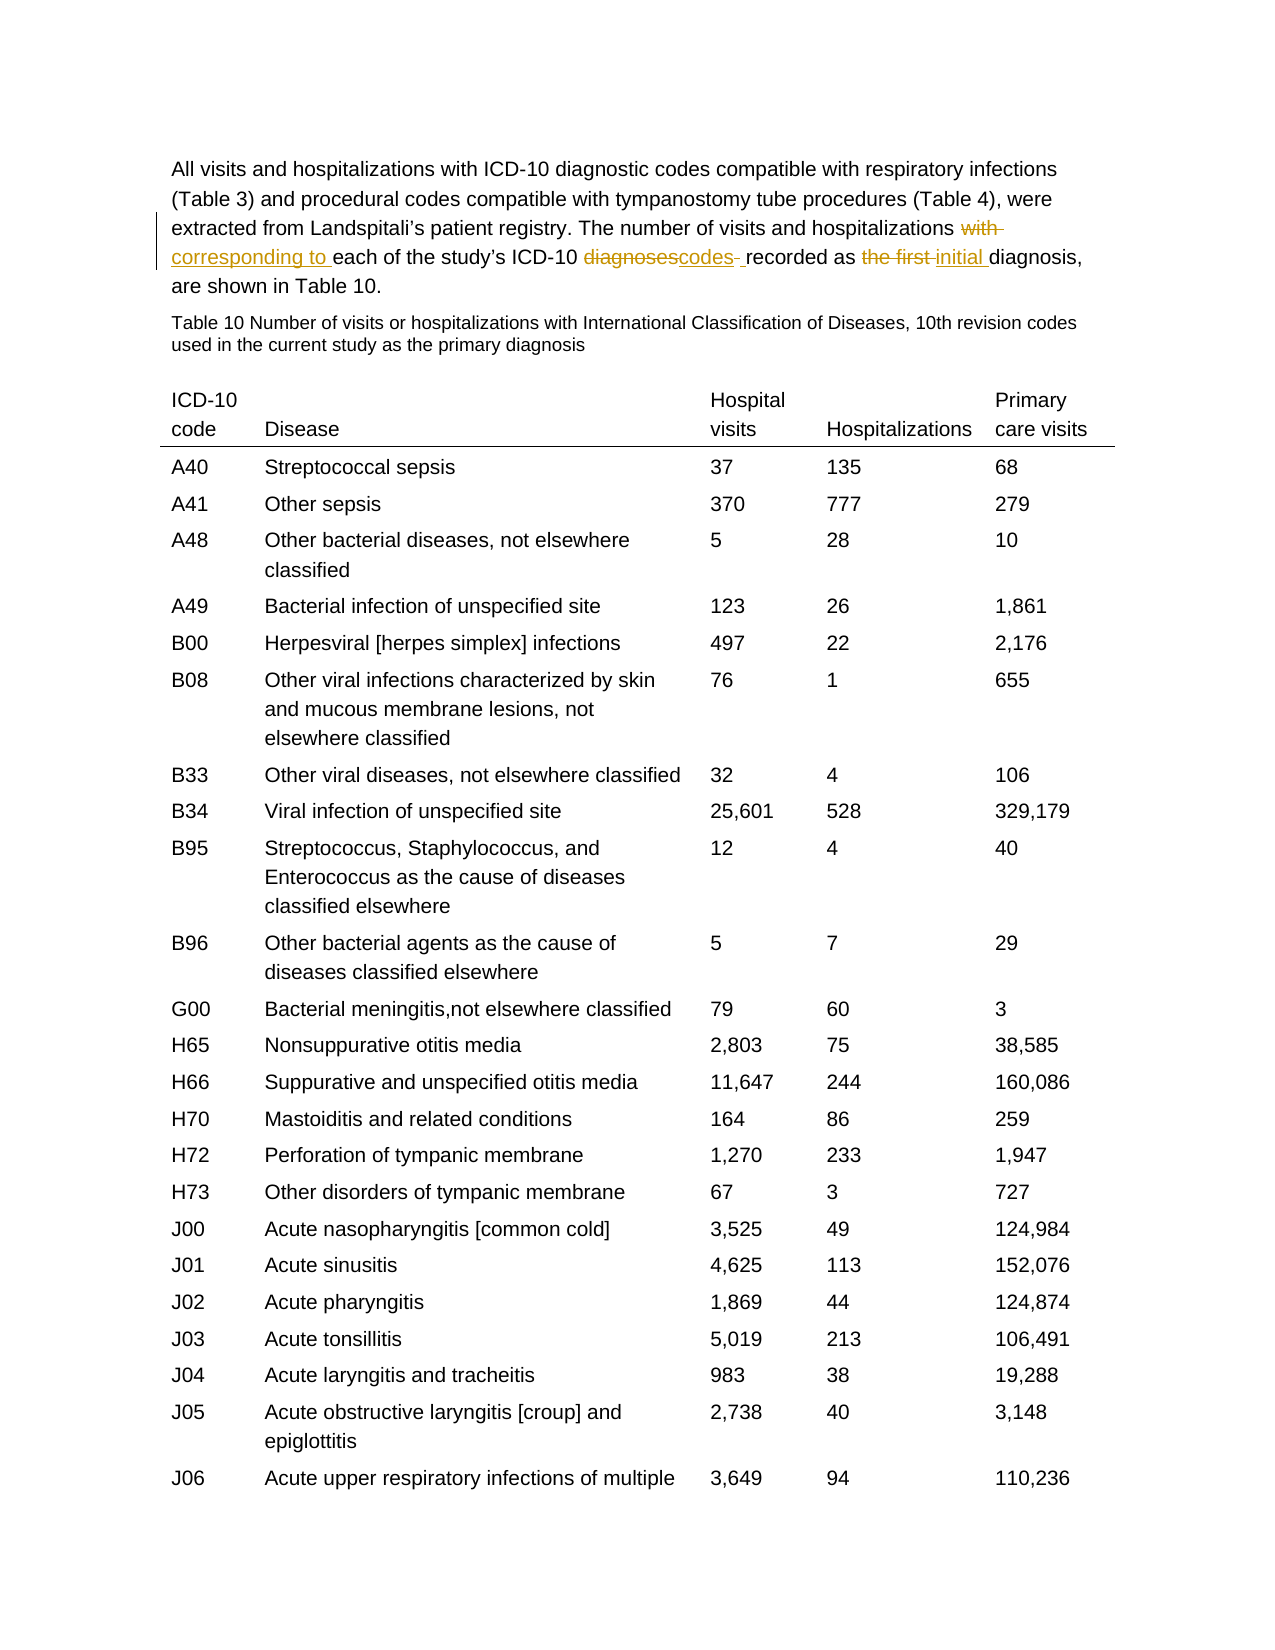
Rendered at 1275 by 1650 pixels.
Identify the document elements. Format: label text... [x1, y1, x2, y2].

table_cell 38,585 [984, 1026, 1115, 1062]
table_cell 164 [699, 1099, 815, 1136]
table_cell 32 [699, 755, 815, 792]
table_cell 44 [815, 1283, 984, 1319]
table_cell J02 [160, 1283, 253, 1319]
table_cell 233 [815, 1136, 984, 1172]
table_cell 28 [815, 521, 984, 587]
table_cell H70 [160, 1099, 253, 1136]
table_cell 60 [815, 989, 984, 1026]
table_cell J06 [160, 1458, 253, 1495]
table_cell 22 [815, 623, 984, 660]
table_cell 29 [984, 923, 1115, 989]
table_cell 3,649 [699, 1458, 815, 1495]
table_cell 5 [699, 521, 815, 587]
table_cell 113 [815, 1246, 984, 1282]
table_cell J00 [160, 1209, 253, 1246]
table_cell 110,236 [984, 1458, 1115, 1495]
table_header Disease [253, 380, 699, 446]
table_cell B95 [160, 828, 253, 923]
table_cell Streptococcal sepsis [253, 447, 699, 484]
table_header Primary care visits [984, 380, 1115, 446]
table_cell A41 [160, 484, 253, 521]
text Table 10 Number of visits or hospitalizations with International Classification of Diseases, 10th revision codes used in the current study as the primary diagnosis [171, 312, 1104, 355]
table_cell 1,869 [699, 1283, 815, 1319]
table_cell Suppurative and unspecified otitis media [253, 1063, 699, 1099]
table_cell 160,086 [984, 1063, 1115, 1099]
table_cell 49 [815, 1209, 984, 1246]
table_cell Streptococcus, Staphylococcus, and Enterococcus as the cause of diseases classified elsewhere [253, 828, 699, 923]
table_cell 25,601 [699, 792, 815, 828]
table_header Hospitalizations [815, 380, 984, 446]
table_cell A40 [160, 447, 253, 484]
table_cell 1,861 [984, 587, 1115, 623]
table_cell H73 [160, 1173, 253, 1209]
table_cell 124,874 [984, 1283, 1115, 1319]
table_cell Bacterial infection of unspecified site [253, 587, 699, 623]
table_cell J05 [160, 1393, 253, 1458]
table_cell 655 [984, 660, 1115, 755]
table_cell A49 [160, 587, 253, 623]
table_cell 37 [699, 447, 815, 484]
table_cell 370 [699, 484, 815, 521]
table_cell 76 [699, 660, 815, 755]
table_cell 4 [815, 828, 984, 923]
table_cell 3 [815, 1173, 984, 1209]
table_header ICD-10 code [160, 380, 253, 446]
text All visits and hospitalizations with ICD-10 diagnostic codes compatible with respiratory infections (Table 3) and procedural codes compatible with tympanostomy tube procedures (Table 4), were extracted from Landspitali’s patient registry. The number of visits and hospitalizations each of the study’s ICD-10 recorded as diagnosis, are shown in Table 10. [171, 153, 1104, 299]
table_cell Other disorders of tympanic membrane [253, 1173, 699, 1209]
table_cell Other bacterial agents as the cause of diseases classified elsewhere [253, 923, 699, 989]
table_cell 10 [984, 521, 1115, 587]
table_cell Acute sinusitis [253, 1246, 699, 1282]
table_cell H72 [160, 1136, 253, 1172]
table_cell 329,179 [984, 792, 1115, 828]
table_header Hospital visits [699, 380, 815, 446]
table_cell 11,647 [699, 1063, 815, 1099]
table_cell 86 [815, 1099, 984, 1136]
table_cell J03 [160, 1319, 253, 1356]
table_cell J04 [160, 1356, 253, 1392]
table_cell B00 [160, 623, 253, 660]
table_cell Acute laryngitis and tracheitis [253, 1356, 699, 1392]
table_cell 135 [815, 447, 984, 484]
table_cell 3 [984, 989, 1115, 1026]
table_cell Other viral infections characterized by skin and mucous membrane lesions, not elsewhere classified [253, 660, 699, 755]
table_cell G00 [160, 989, 253, 1026]
table_cell A48 [160, 521, 253, 587]
table_cell 497 [699, 623, 815, 660]
table_cell 279 [984, 484, 1115, 521]
table_cell 1 [815, 660, 984, 755]
table_cell B96 [160, 923, 253, 989]
table_cell Other viral diseases, not elsewhere classified [253, 755, 699, 792]
table_cell 2,738 [699, 1393, 815, 1458]
table_cell 12 [699, 828, 815, 923]
table_cell 727 [984, 1173, 1115, 1209]
table_cell H66 [160, 1063, 253, 1099]
table_cell 4 [815, 755, 984, 792]
table_cell 777 [815, 484, 984, 521]
table_cell J01 [160, 1246, 253, 1282]
table_cell Acute pharyngitis [253, 1283, 699, 1319]
table_cell Other bacterial diseases, not elsewhere classified [253, 521, 699, 587]
table_cell Acute tonsillitis [253, 1319, 699, 1356]
table_cell 3,148 [984, 1393, 1115, 1458]
table_cell 106 [984, 755, 1115, 792]
table_cell 152,076 [984, 1246, 1115, 1282]
table_cell 4,625 [699, 1246, 815, 1282]
table_cell 94 [815, 1458, 984, 1495]
table_cell 68 [984, 447, 1115, 484]
table_cell Mastoiditis and related conditions [253, 1099, 699, 1136]
table_cell 75 [815, 1026, 984, 1062]
table_cell Acute obstructive laryngitis [croup] and epiglottitis [253, 1393, 699, 1458]
table_cell Other sepsis [253, 484, 699, 521]
table_cell 40 [984, 828, 1115, 923]
table_cell 67 [699, 1173, 815, 1209]
table_cell B33 [160, 755, 253, 792]
table_cell 983 [699, 1356, 815, 1392]
table_cell Perforation of tympanic membrane [253, 1136, 699, 1172]
table_cell 244 [815, 1063, 984, 1099]
table_cell 213 [815, 1319, 984, 1356]
table_cell H65 [160, 1026, 253, 1062]
table_cell 7 [815, 923, 984, 989]
table_cell Herpesviral [herpes simplex] infections [253, 623, 699, 660]
table_cell 40 [815, 1393, 984, 1458]
table_cell 3,525 [699, 1209, 815, 1246]
table_cell 26 [815, 587, 984, 623]
table_cell 123 [699, 587, 815, 623]
table_cell Viral infection of unspecified site [253, 792, 699, 828]
table_cell 2,803 [699, 1026, 815, 1062]
table_cell 5 [699, 923, 815, 989]
table_cell 2,176 [984, 623, 1115, 660]
table_cell Acute nasopharyngitis [common cold] [253, 1209, 699, 1246]
table_cell B34 [160, 792, 253, 828]
table_cell 79 [699, 989, 815, 1026]
table_cell 528 [815, 792, 984, 828]
table_cell 38 [815, 1356, 984, 1392]
table_cell 5,019 [699, 1319, 815, 1356]
table_cell Bacterial meningitis,not elsewhere classified [253, 989, 699, 1026]
table_cell B08 [160, 660, 253, 755]
table_cell 19,288 [984, 1356, 1115, 1392]
table_cell 1,947 [984, 1136, 1115, 1172]
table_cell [253, 1458, 699, 1495]
table_cell Nonsuppurative otitis media [253, 1026, 699, 1062]
table_cell 124,984 [984, 1209, 1115, 1246]
table_cell 1,270 [699, 1136, 815, 1172]
table_cell 259 [984, 1099, 1115, 1136]
table_cell 106,491 [984, 1319, 1115, 1356]
